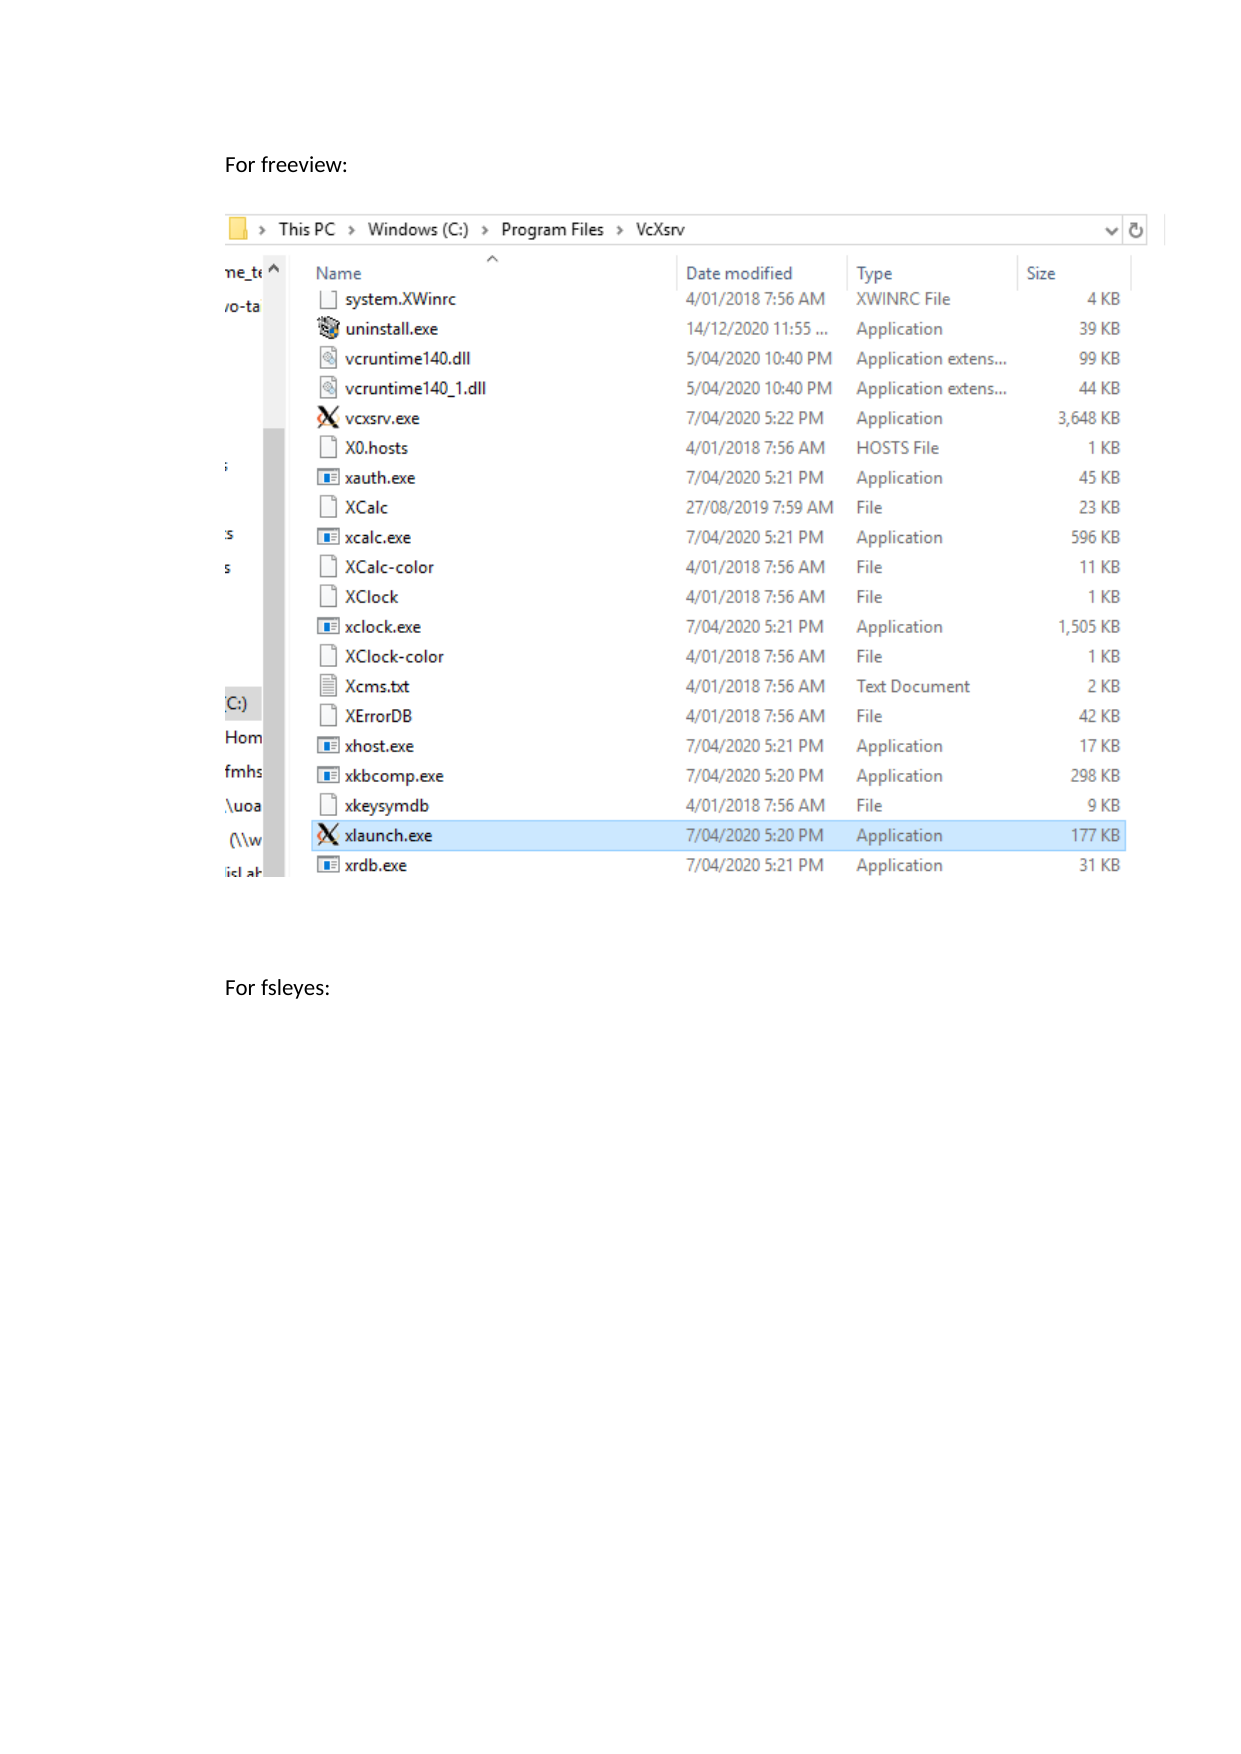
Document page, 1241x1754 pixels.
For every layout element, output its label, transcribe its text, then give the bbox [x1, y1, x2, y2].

picture [225, 210, 1166, 877]
list For fsleyes: [225, 973, 1090, 1001]
list For freeview: [225, 150, 1090, 178]
